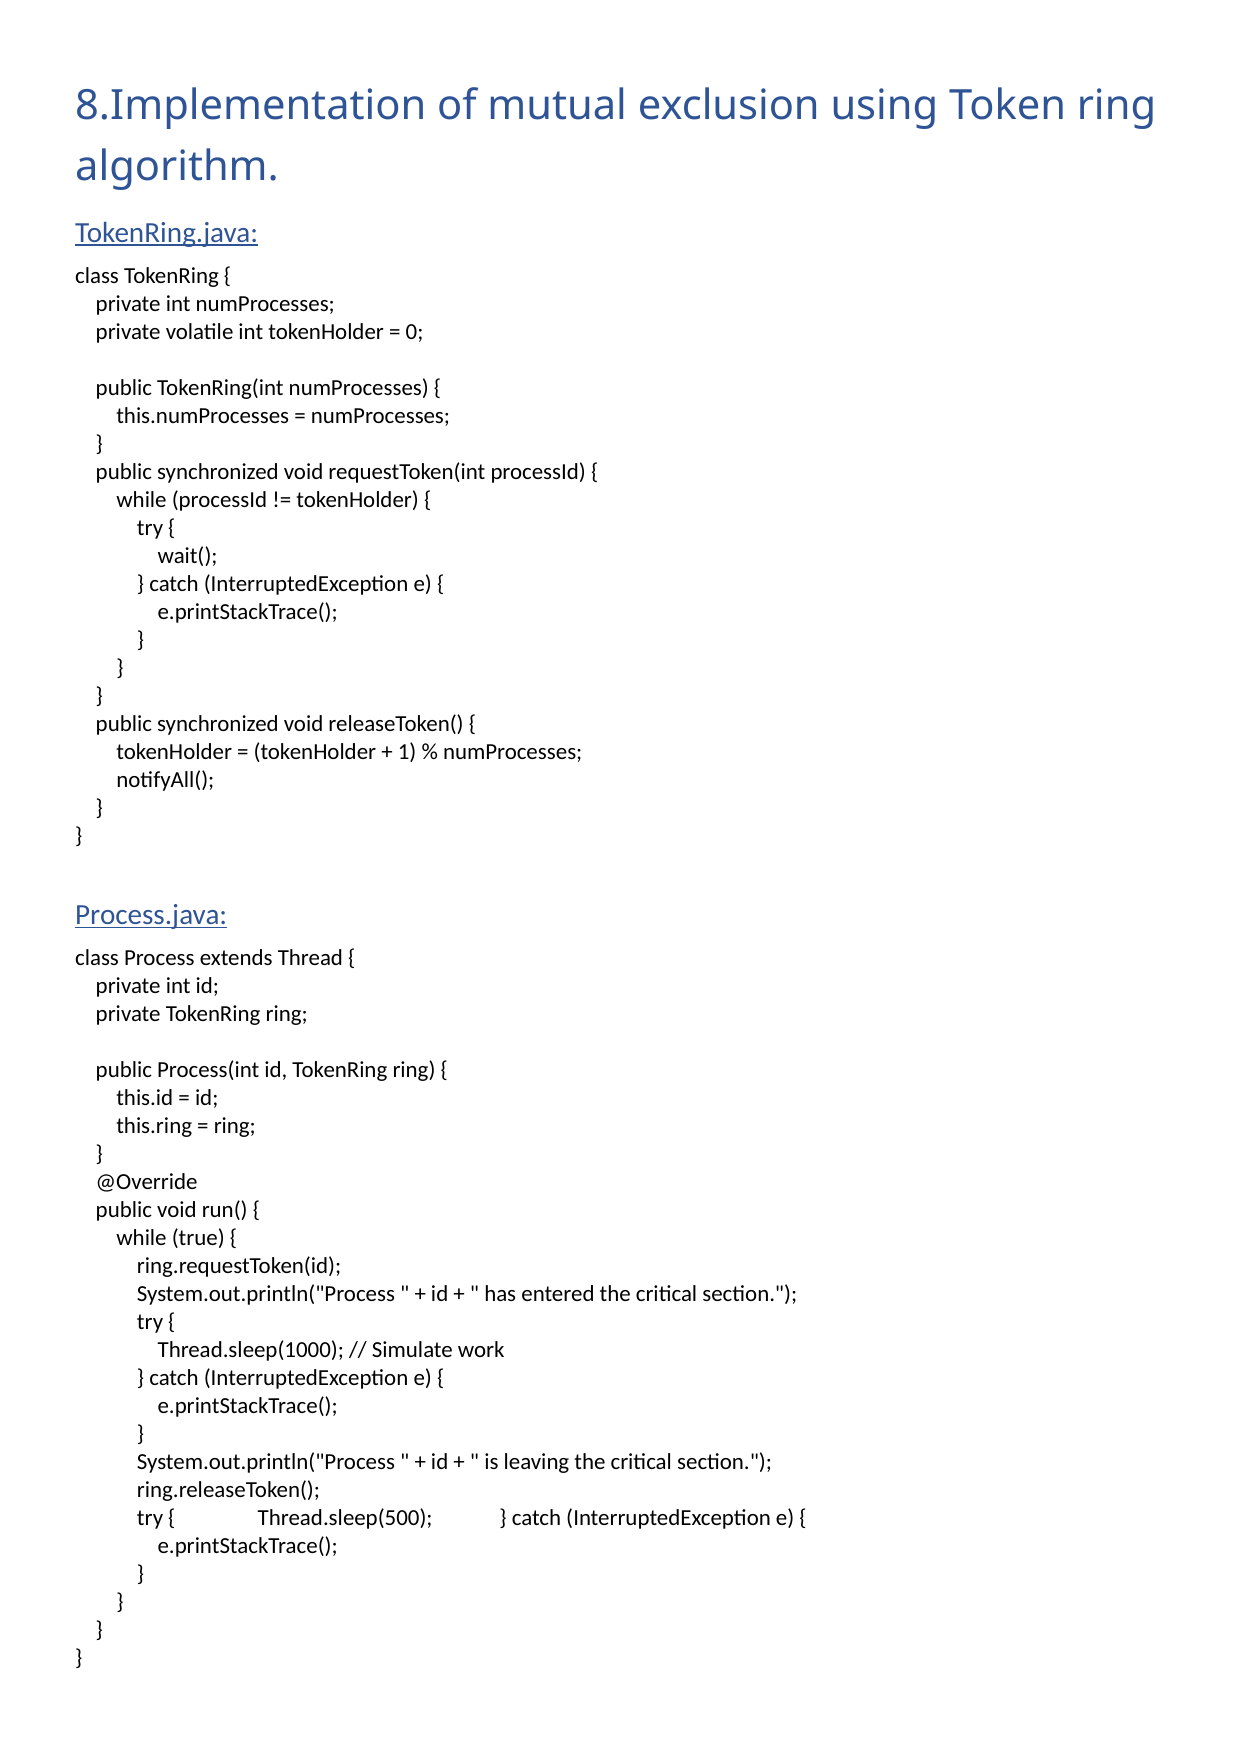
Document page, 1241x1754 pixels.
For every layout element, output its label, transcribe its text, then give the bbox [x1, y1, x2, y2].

subtitle Process.java: [75, 896, 1165, 932]
text private TokenRing ring; [75, 999, 1165, 1027]
text this.id = id; [75, 1083, 1165, 1111]
text ring.requestToken(id); [75, 1251, 1165, 1279]
text } catch (InterruptedException e) { [75, 569, 1165, 597]
text } [75, 1139, 1165, 1167]
text } [75, 821, 1165, 849]
text e.printStackTrace(); [75, 597, 1165, 625]
text this.ring = ring; [75, 1111, 1165, 1139]
text System.out.println("Process " + id + " has entered the critical section."); [75, 1279, 1165, 1307]
text while (true) { [75, 1223, 1165, 1251]
text try { [75, 1307, 1165, 1335]
text public Process(int id, TokenRing ring) { [75, 1055, 1165, 1083]
text this.numProcesses = numProcesses; [75, 401, 1165, 429]
text tokenHolder = (tokenHolder + 1) % numProcesses; [75, 737, 1165, 765]
text e.printStackTrace(); [75, 1391, 1165, 1419]
text private int numProcesses; [75, 289, 1165, 317]
text } [75, 1419, 1165, 1447]
text public TokenRing(int numProcesses) { [75, 373, 1165, 401]
text } [75, 681, 1165, 709]
text try { [75, 513, 1165, 541]
text } [75, 653, 1165, 681]
text class TokenRing { [75, 261, 1165, 289]
text } [75, 625, 1165, 653]
text public synchronized void requestToken(int processId) { [75, 457, 1165, 485]
text while (processId != tokenHolder) { [75, 485, 1165, 513]
text } [75, 429, 1165, 457]
text @Override [75, 1167, 1165, 1195]
text System.out.println("Process " + id + " is leaving the critical section."); [75, 1447, 1165, 1475]
text } [75, 1559, 1165, 1587]
text class Process extends Thread { [75, 943, 1165, 971]
text } [75, 1643, 1165, 1672]
text ring.releaseToken(); [75, 1475, 1165, 1503]
subtitle TokenRing.java: [75, 214, 1165, 250]
text try { Thread.sleep(500); } catch (InterruptedException e) { [75, 1503, 1165, 1531]
text private volatile int tokenHolder = 0; [75, 317, 1165, 345]
subtitle 8.Implementation of mutual exclusion using Token ring algorithm. [75, 75, 1165, 193]
text public synchronized void releaseToken() { [75, 709, 1165, 737]
text } [75, 1587, 1165, 1616]
text public void run() { [75, 1195, 1165, 1223]
text private int id; [75, 971, 1165, 999]
text } catch (InterruptedException e) { [75, 1363, 1165, 1391]
text e.printStackTrace(); [75, 1531, 1165, 1559]
text } [75, 793, 1165, 821]
text Thread.sleep(1000); // Simulate work [75, 1335, 1165, 1363]
text } [75, 1616, 1165, 1643]
text wait(); [75, 541, 1165, 569]
text notifyAll(); [75, 765, 1165, 793]
